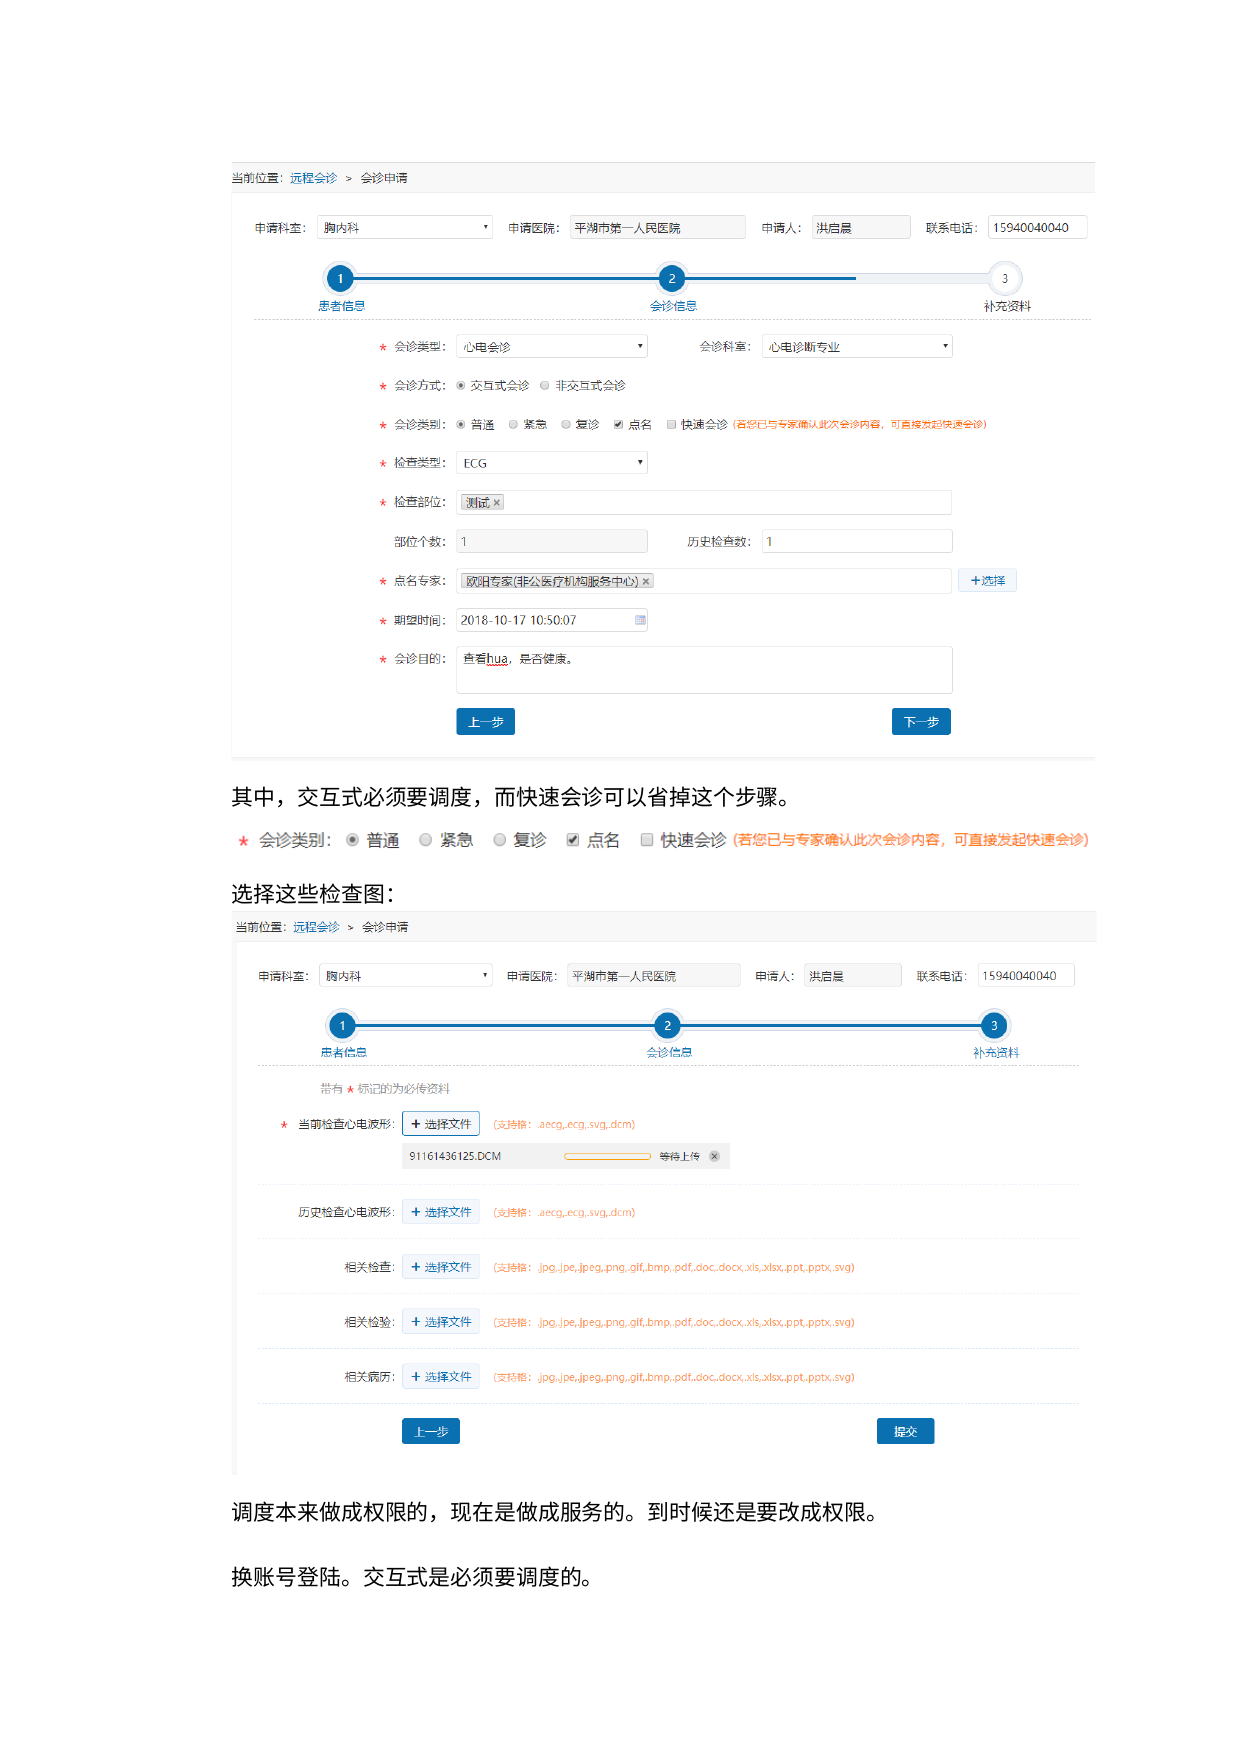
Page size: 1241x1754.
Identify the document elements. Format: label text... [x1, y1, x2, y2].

picture [231, 812, 1097, 865]
text 其中，交互式必须要调度，而快速会诊可以省掉这个步骤。 [187, 779, 1053, 812]
text 换账号登陆。交互式是必须要调度的。 [187, 1559, 1053, 1592]
text 调度本来做成权限的，现在是做成服务的。到时候还是要改成权限。 [187, 1494, 1053, 1527]
text 选择这些检查图： [187, 877, 1053, 909]
picture [231, 909, 1097, 1475]
picture [231, 162, 1096, 761]
